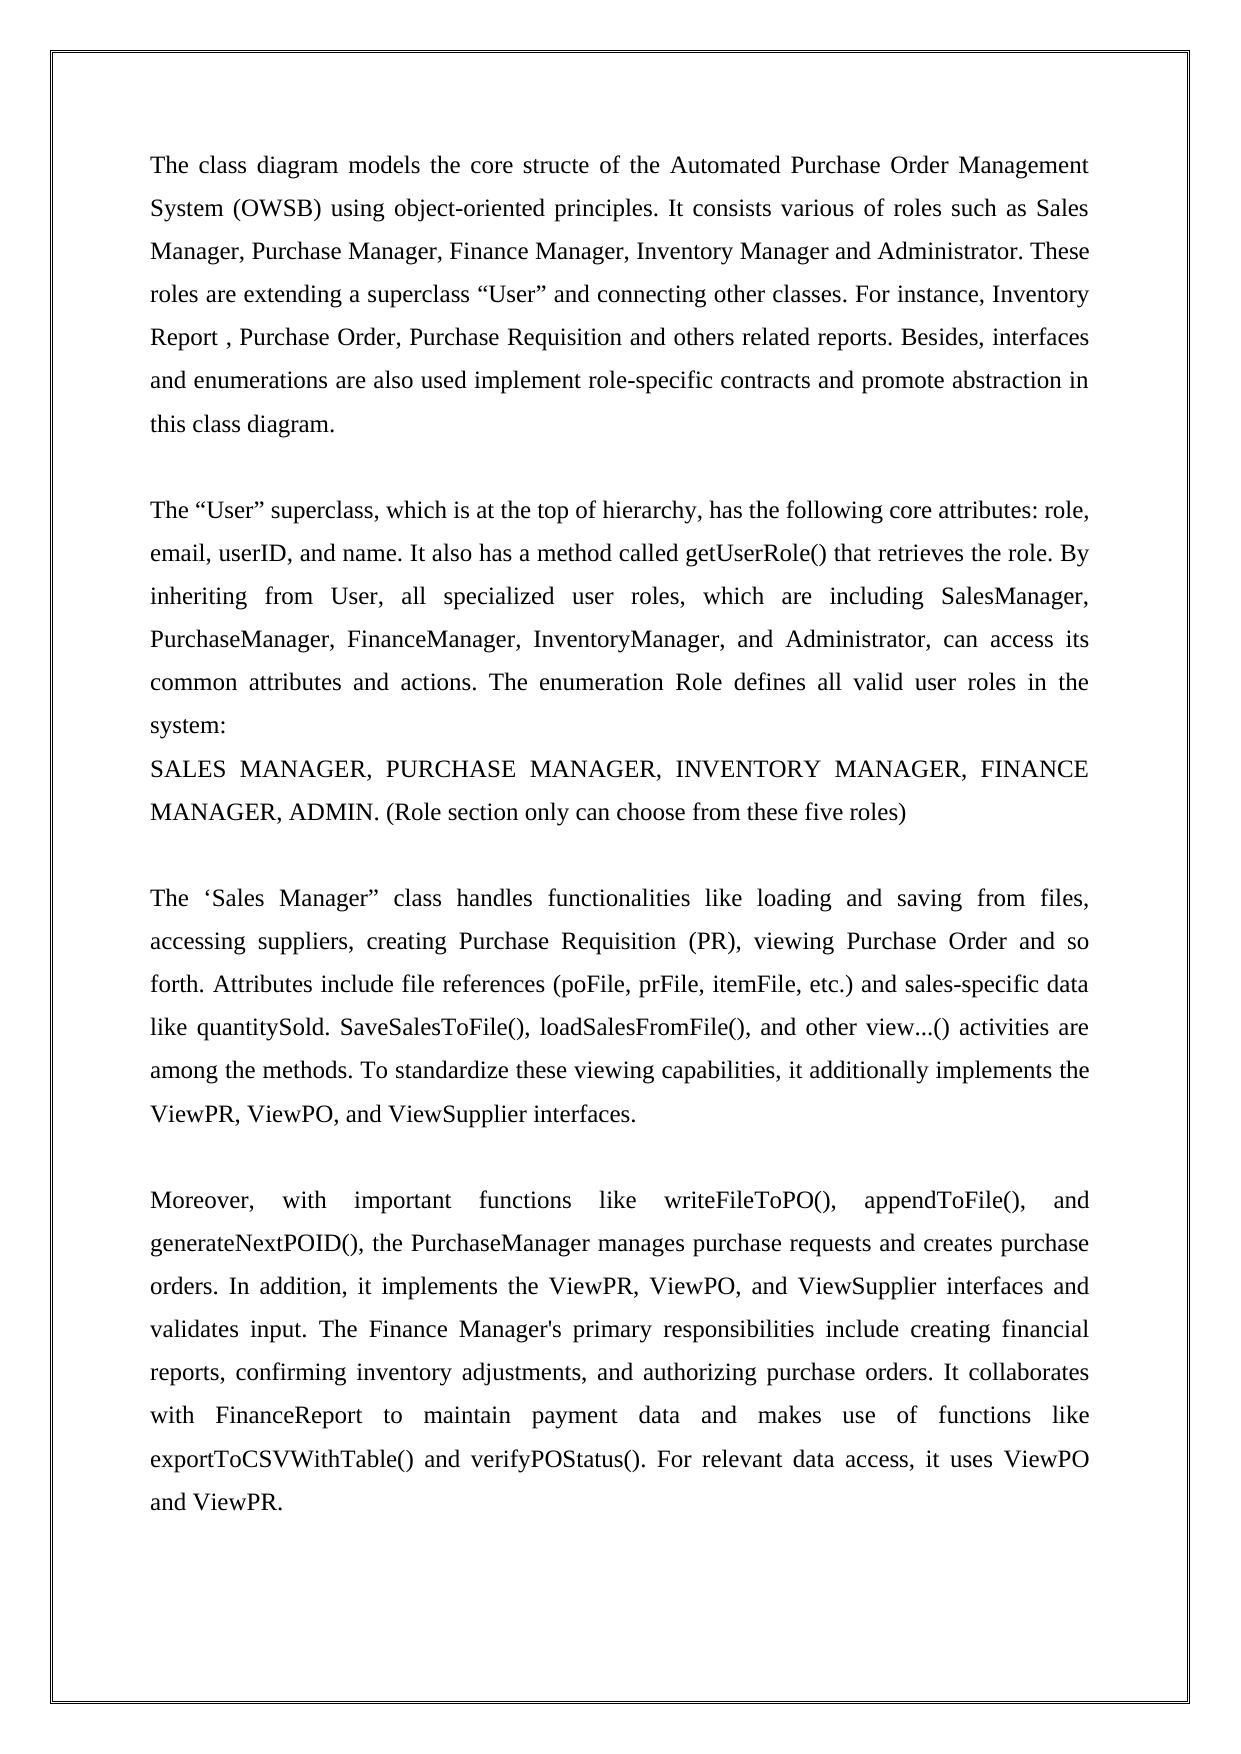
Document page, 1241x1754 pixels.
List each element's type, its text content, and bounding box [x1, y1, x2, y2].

text The “User” superclass, which is at the top of hierarchy, has the following core attributes: role, email, userID, and name. It also has a method called getUserRole() that retrieves the role. By inheriting from User, all specialized user roles, which are including SalesManager, PurchaseManager, FinanceManager, InventoryManager, and Administrator, can access its common attributes and actions. The enumeration Role defines all valid user roles in the system: [150, 495, 1090, 739]
text SALES MANAGER, PURCHASE MANAGER, INVENTORY MANAGER, FINANCE MANAGER, ADMIN. (Role section only can choose from these five roles) [150, 754, 1090, 826]
text Moreover, with important functions like writeFileToPO(), appendToFile(), and generateNextPOID(), the PurchaseManager manages purchase requests and creates purchase orders. In addition, it implements the ViewPR, ViewPO, and ViewSupplier interfaces and validates input. The Finance Manager's primary responsibilities include creating financial reports, confirming inventory adjustments, and authorizing purchase orders. It collaborates with FinanceReport to maintain payment data and makes use of functions like exportToCSVWithTable() and verifyPOStatus(). For relevant data access, it uses ViewPO and ViewPR. [150, 1185, 1090, 1516]
text The ‘Sales Manager” class handles functionalities like loading and saving from files, accessing suppliers, creating Purchase Requisition (PR), viewing Purchase Order and so forth. Attributes include file references (poFile, prFile, itemFile, etc.) and sales-specific data like quantitySold. SaveSalesToFile(), loadSalesFromFile(), and other view...() activities are among the methods. To standardize these viewing capabilities, it additionally implements the ViewPR, ViewPO, and ViewSupplier interfaces. [150, 883, 1090, 1127]
text The class diagram models the core structe of the Automated Purchase Order Management System (OWSB) using object-oriented principles. It consists various of roles such as Sales Manager, Purchase Manager, Finance Manager, Inventory Manager and Administrator. These roles are extending a superclass “User” and connecting other classes. For instance, Inventory Report , Purchase Order, Purchase Requisition and others related reports. Besides, interfaces and enumerations are also used implement role-specific contracts and promote abstraction in this class diagram. [150, 150, 1090, 437]
